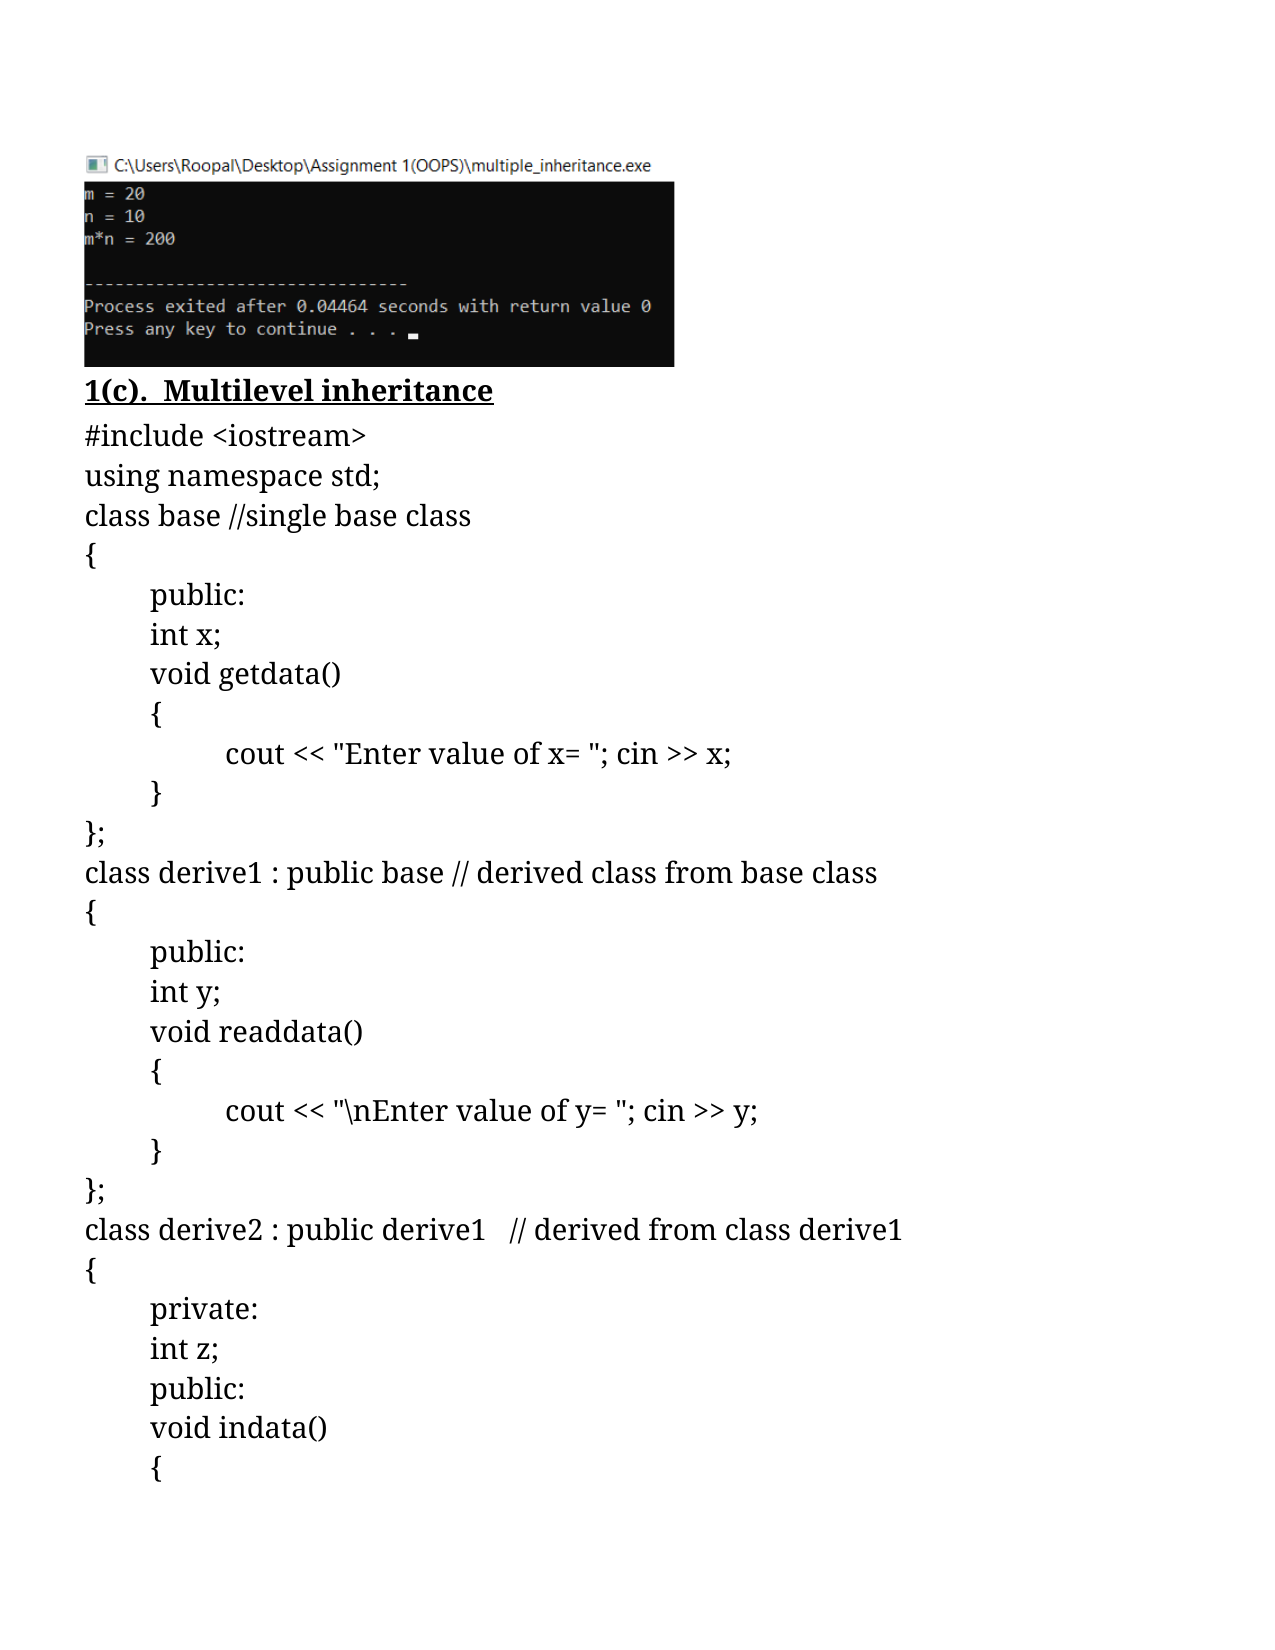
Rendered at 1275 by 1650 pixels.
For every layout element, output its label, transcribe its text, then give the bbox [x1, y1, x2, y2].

text private: [84, 1289, 1125, 1328]
text int x; [84, 614, 1125, 654]
text void readdata() [84, 1011, 1125, 1051]
text { [84, 892, 1125, 931]
text public: [84, 574, 1125, 614]
text { [84, 1051, 1125, 1090]
text { [84, 693, 1125, 733]
text { [84, 534, 1125, 574]
text void getdata() [84, 654, 1125, 693]
text }; [84, 1169, 1125, 1209]
text int y; [84, 971, 1125, 1011]
text { [84, 1447, 1125, 1487]
picture [84, 150, 675, 367]
text int z; [84, 1328, 1125, 1368]
text class derive1 : public base // derived class from base class [84, 852, 1125, 892]
text void indata() [84, 1408, 1125, 1447]
text public: [84, 931, 1125, 971]
text } [84, 1130, 1125, 1169]
text class derive2 : public derive1 // derived from class derive1 [84, 1209, 1125, 1249]
text cout << "Enter value of x= "; cin >> x; [84, 733, 1125, 773]
text class base //single base class [84, 495, 1125, 534]
text }; [84, 812, 1125, 852]
text using namespace std; [84, 455, 1125, 495]
text 1(c). Multilevel inheritance [84, 370, 1125, 409]
text } [84, 773, 1125, 812]
text { [84, 1249, 1125, 1289]
text public: [84, 1368, 1125, 1408]
text #include <iostream> [84, 416, 1125, 455]
text cout << "\nEnter value of y= "; cin >> y; [84, 1090, 1125, 1130]
